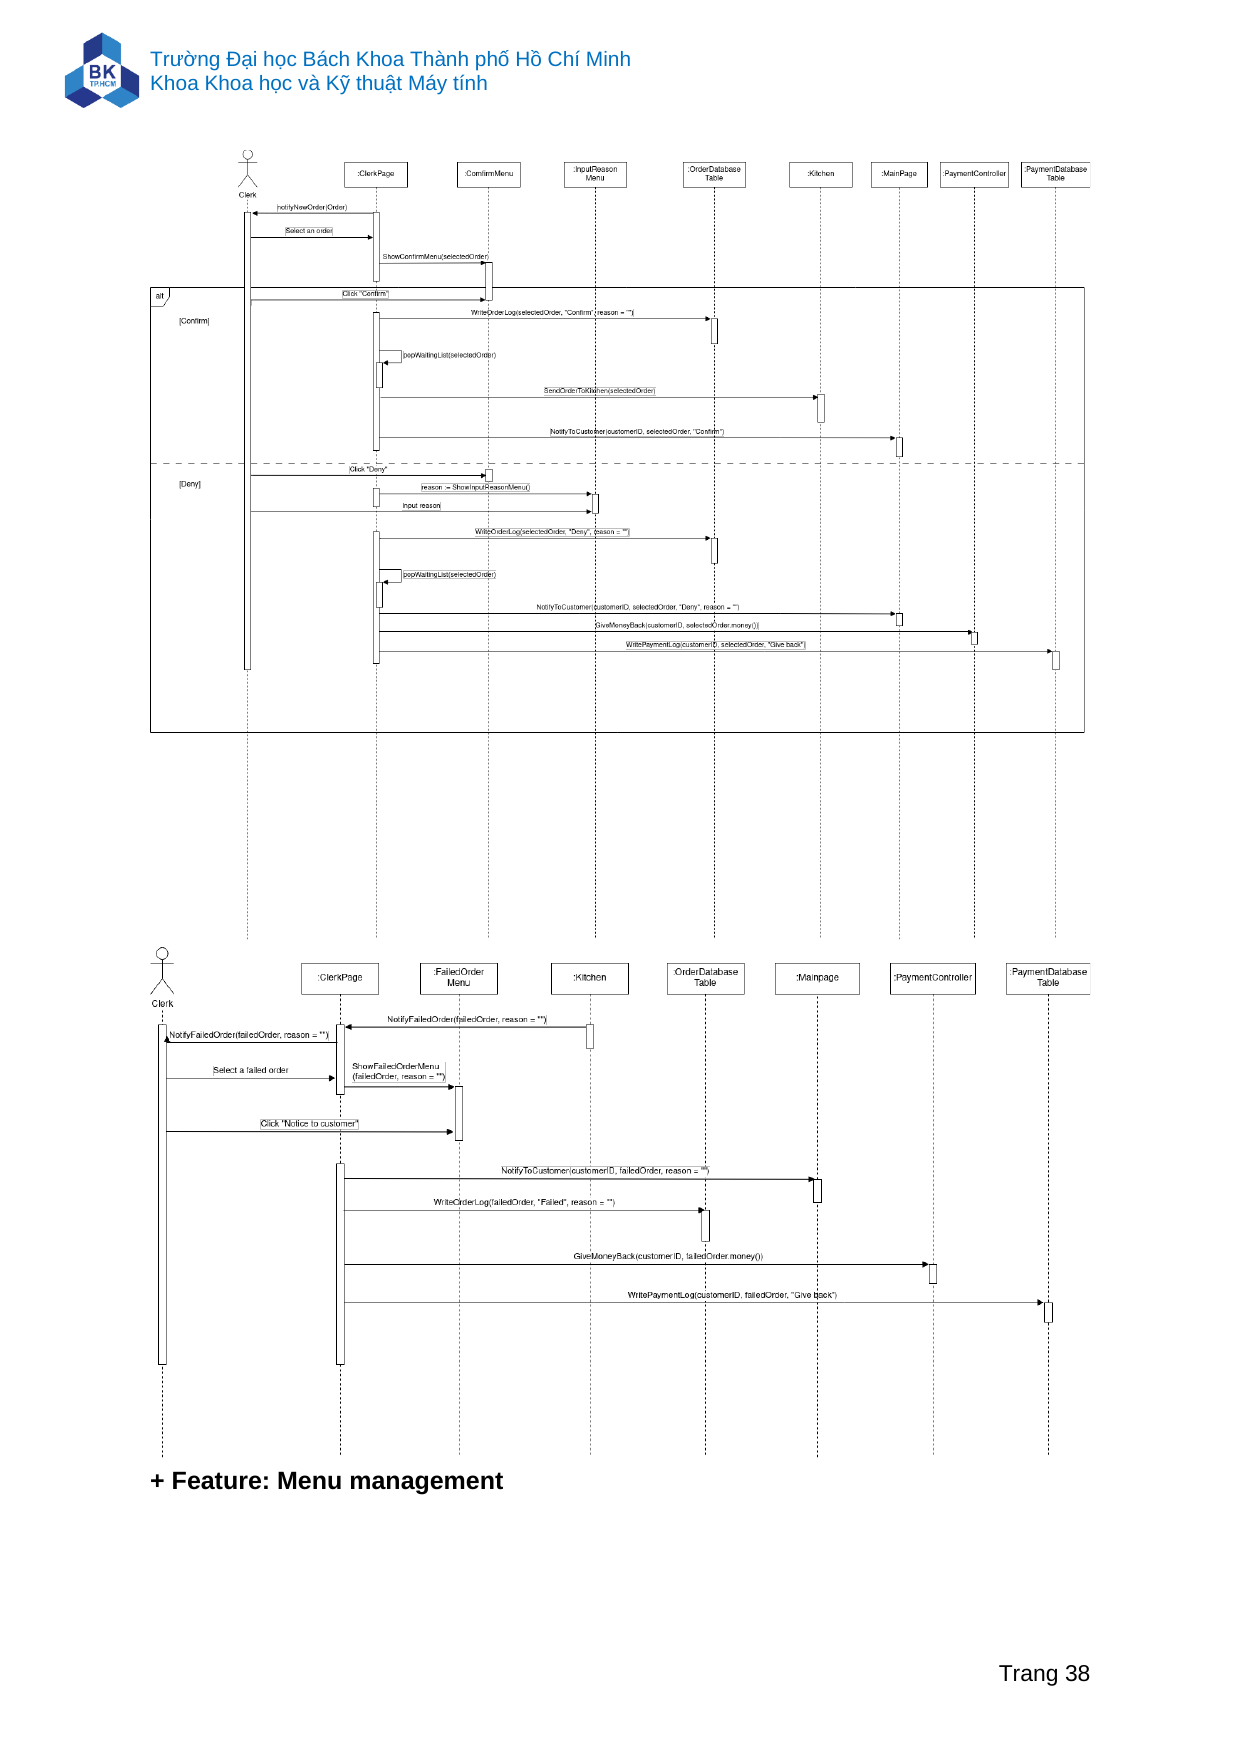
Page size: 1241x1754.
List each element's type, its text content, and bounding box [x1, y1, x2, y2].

picture [150, 150, 1091, 940]
picture [150, 947, 1091, 1458]
picture [44, 29, 149, 110]
text + Feature: Menu management [150, 1466, 1090, 1494]
